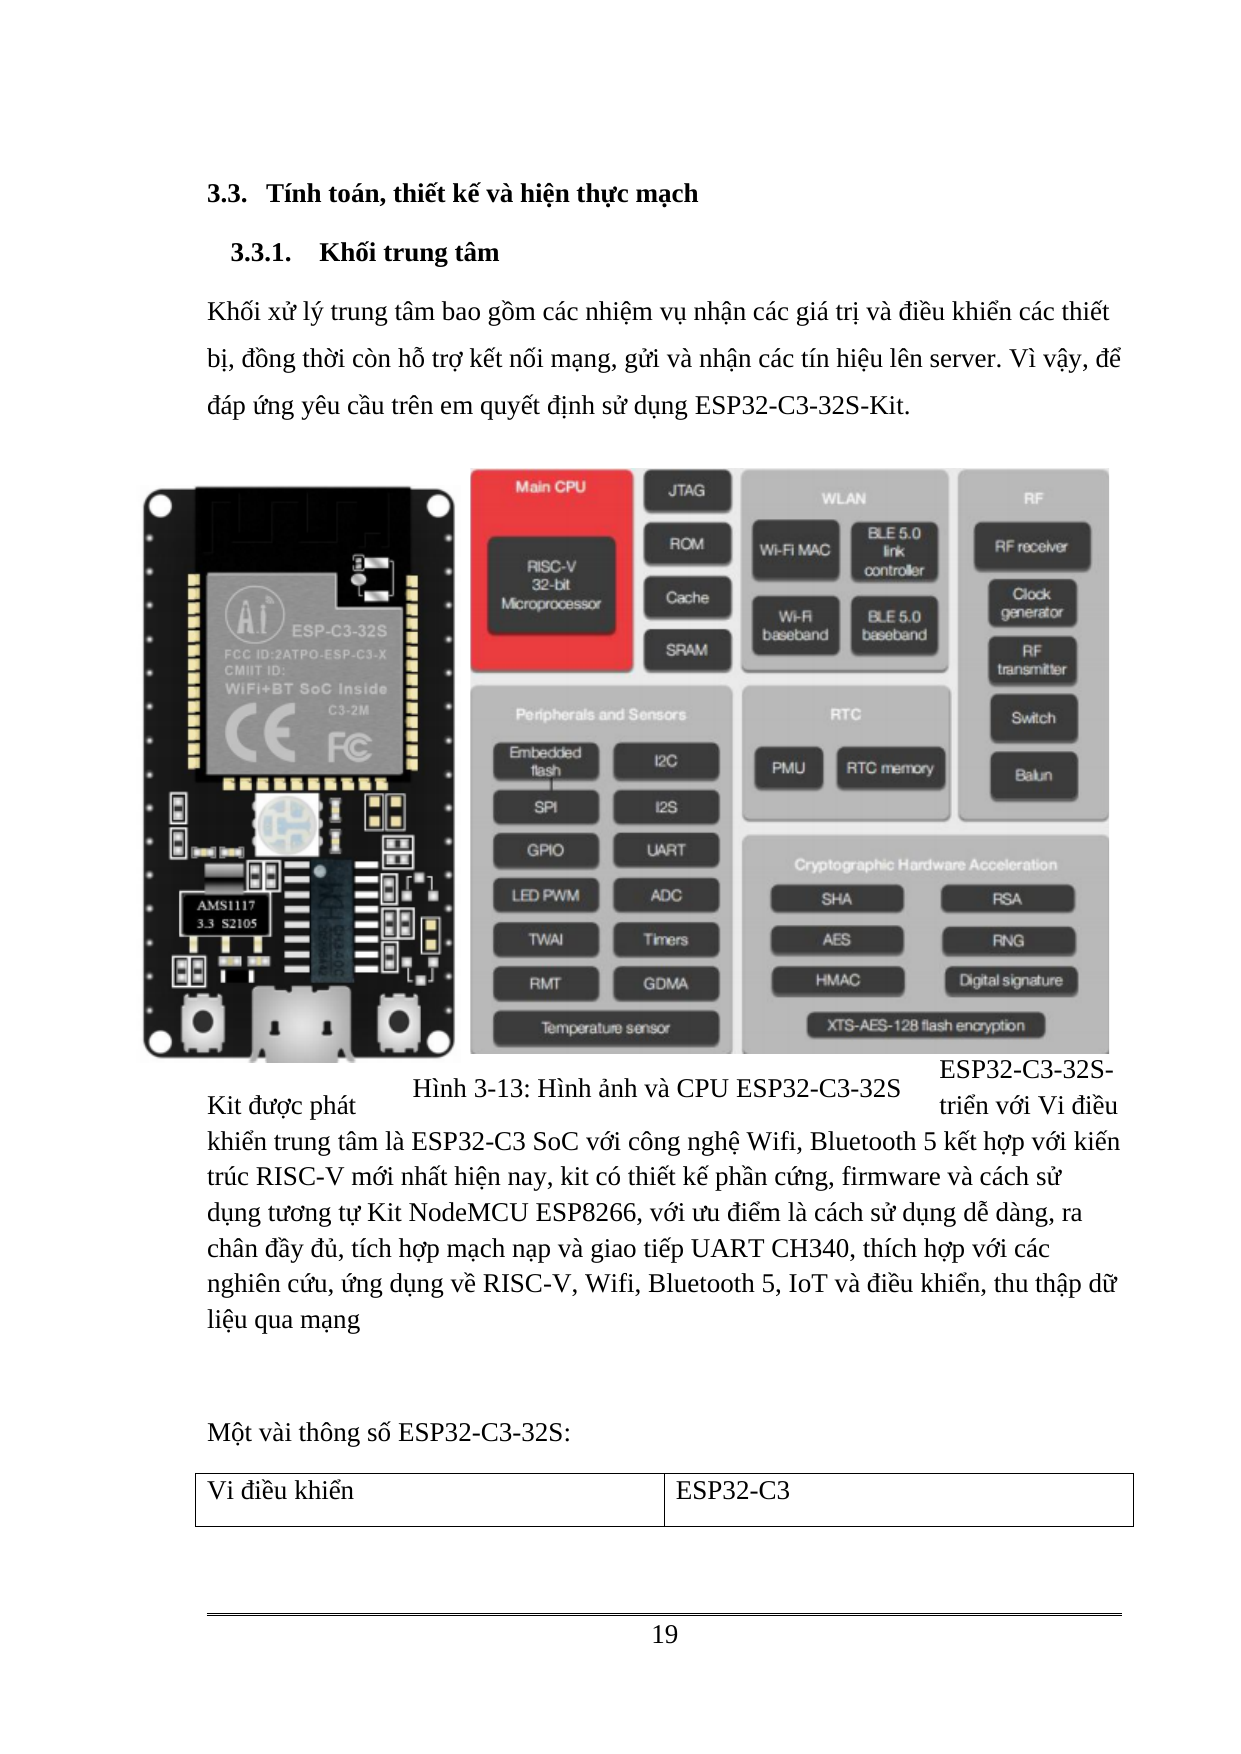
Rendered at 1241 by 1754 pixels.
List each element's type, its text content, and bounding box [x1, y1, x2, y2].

subtitle Tính toán, thiết kế và hiện thực mạch [207, 177, 1122, 208]
table_header ESP32-C3 [665, 1474, 1133, 1526]
text Một vài thông số ESP32-C3-32S: [207, 1416, 1122, 1447]
picture [470, 468, 1110, 1054]
picture [136, 485, 461, 1063]
subtitle Khối trung tâm [230, 236, 1122, 267]
text Khối xử lý trung tâm bao gồm các nhiệm vụ nhận các giá trị và điều khiển các thiết bị, đồng thời còn hỗ trợ kết nối mạng, gửi và nhận các tín hiệu lên server. Vì vậy, để đáp ứng yêu cầu trên em quyết định sử dụng ESP32-C3-32S-Kit. [207, 296, 1122, 420]
table_header Vi điều khiển [196, 1474, 664, 1526]
